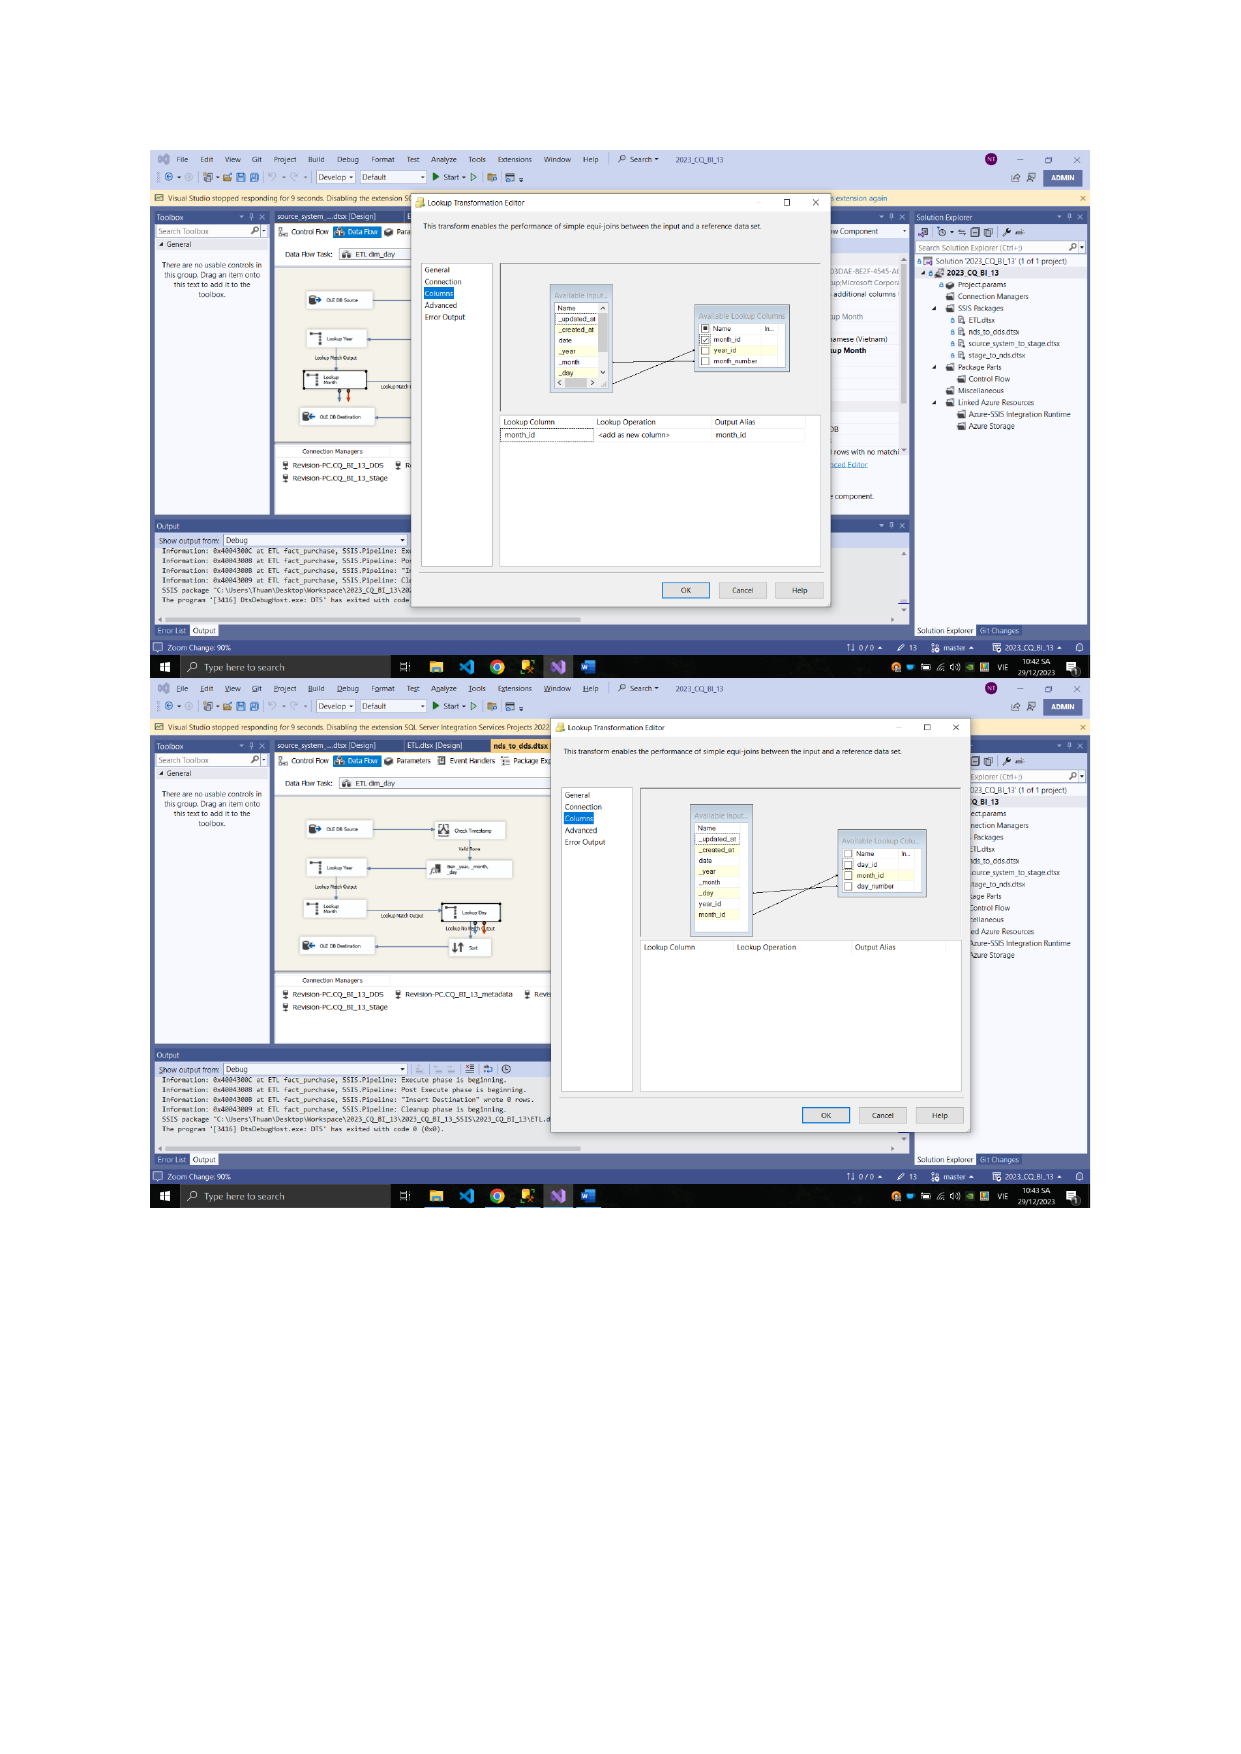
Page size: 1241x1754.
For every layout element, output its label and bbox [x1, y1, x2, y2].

picture [150, 150, 1091, 1208]
